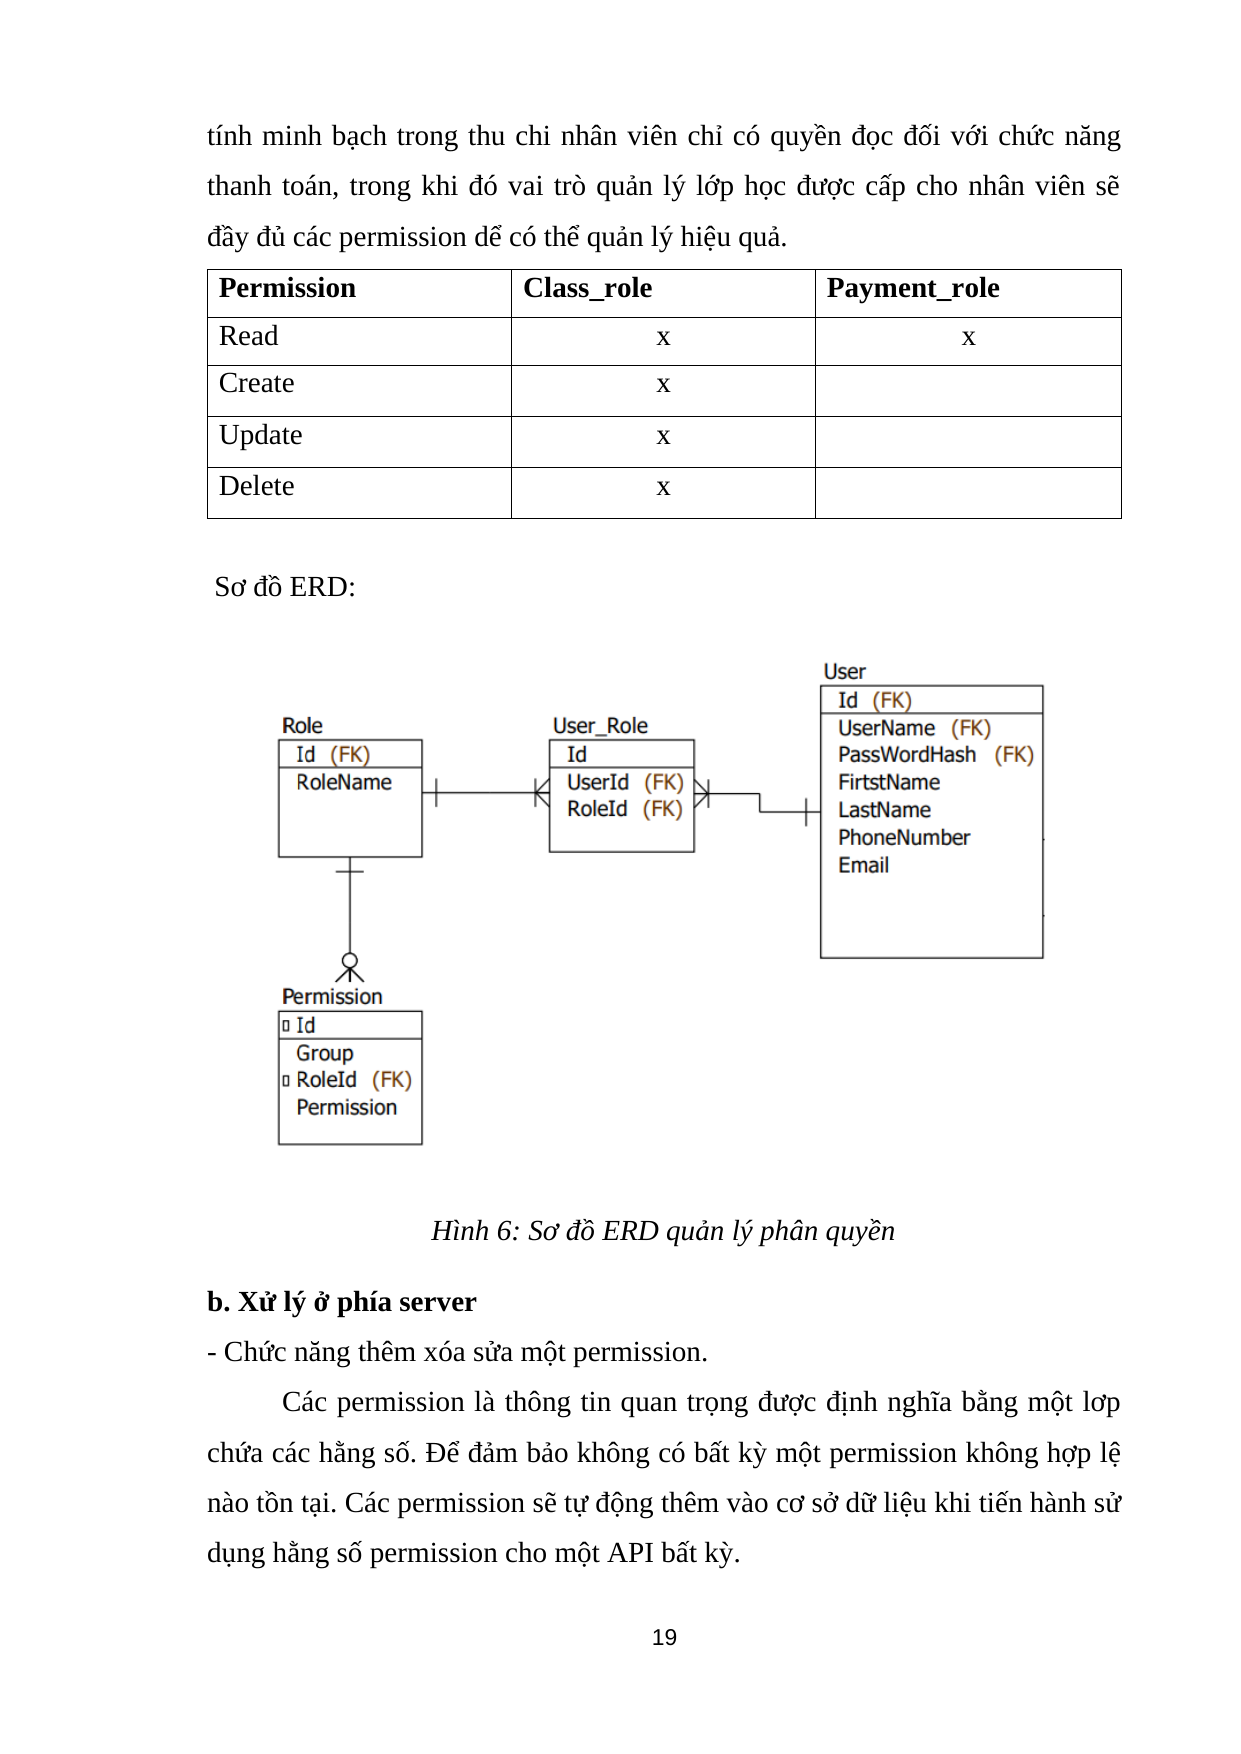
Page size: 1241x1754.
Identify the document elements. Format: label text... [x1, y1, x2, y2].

text Hình 6: Sơ đồ ERD quản lý phân quyền [207, 1213, 1122, 1246]
text b. Xử lý ở phía server [207, 1284, 1122, 1317]
table_cell Update [208, 417, 511, 467]
text Sơ đồ ERD: [207, 569, 1122, 603]
text - Chức năng thêm xóa sửa một permission. [207, 1334, 1122, 1368]
table_cell x [512, 366, 815, 416]
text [207, 118, 1122, 252]
picture [206, 620, 1123, 1200]
table_cell Delete [208, 468, 511, 518]
table_header Payment_role [816, 270, 1121, 317]
table_cell x [512, 318, 815, 364]
table_header Permission [208, 270, 511, 317]
text Các permission là thông tin quan trọng được định nghĩa bằng một lơp chứa các hằng số. Để đảm bảo không có bất kỳ một permission không hợp lệ nào tồn tại. Các permission sẽ tự động thêm vào cơ sở dữ liệu khi tiến hành sử dụng hằng số permission cho một API bất kỳ. [207, 1384, 1122, 1569]
table_cell [816, 468, 1121, 518]
table_cell x [512, 468, 815, 518]
table_cell Create [208, 366, 511, 416]
table_cell [816, 366, 1121, 416]
table_cell [816, 417, 1121, 467]
table_header Class_role [512, 270, 815, 317]
table_cell x [512, 417, 815, 467]
table_cell Read [208, 318, 511, 364]
table_cell x [816, 318, 1121, 364]
